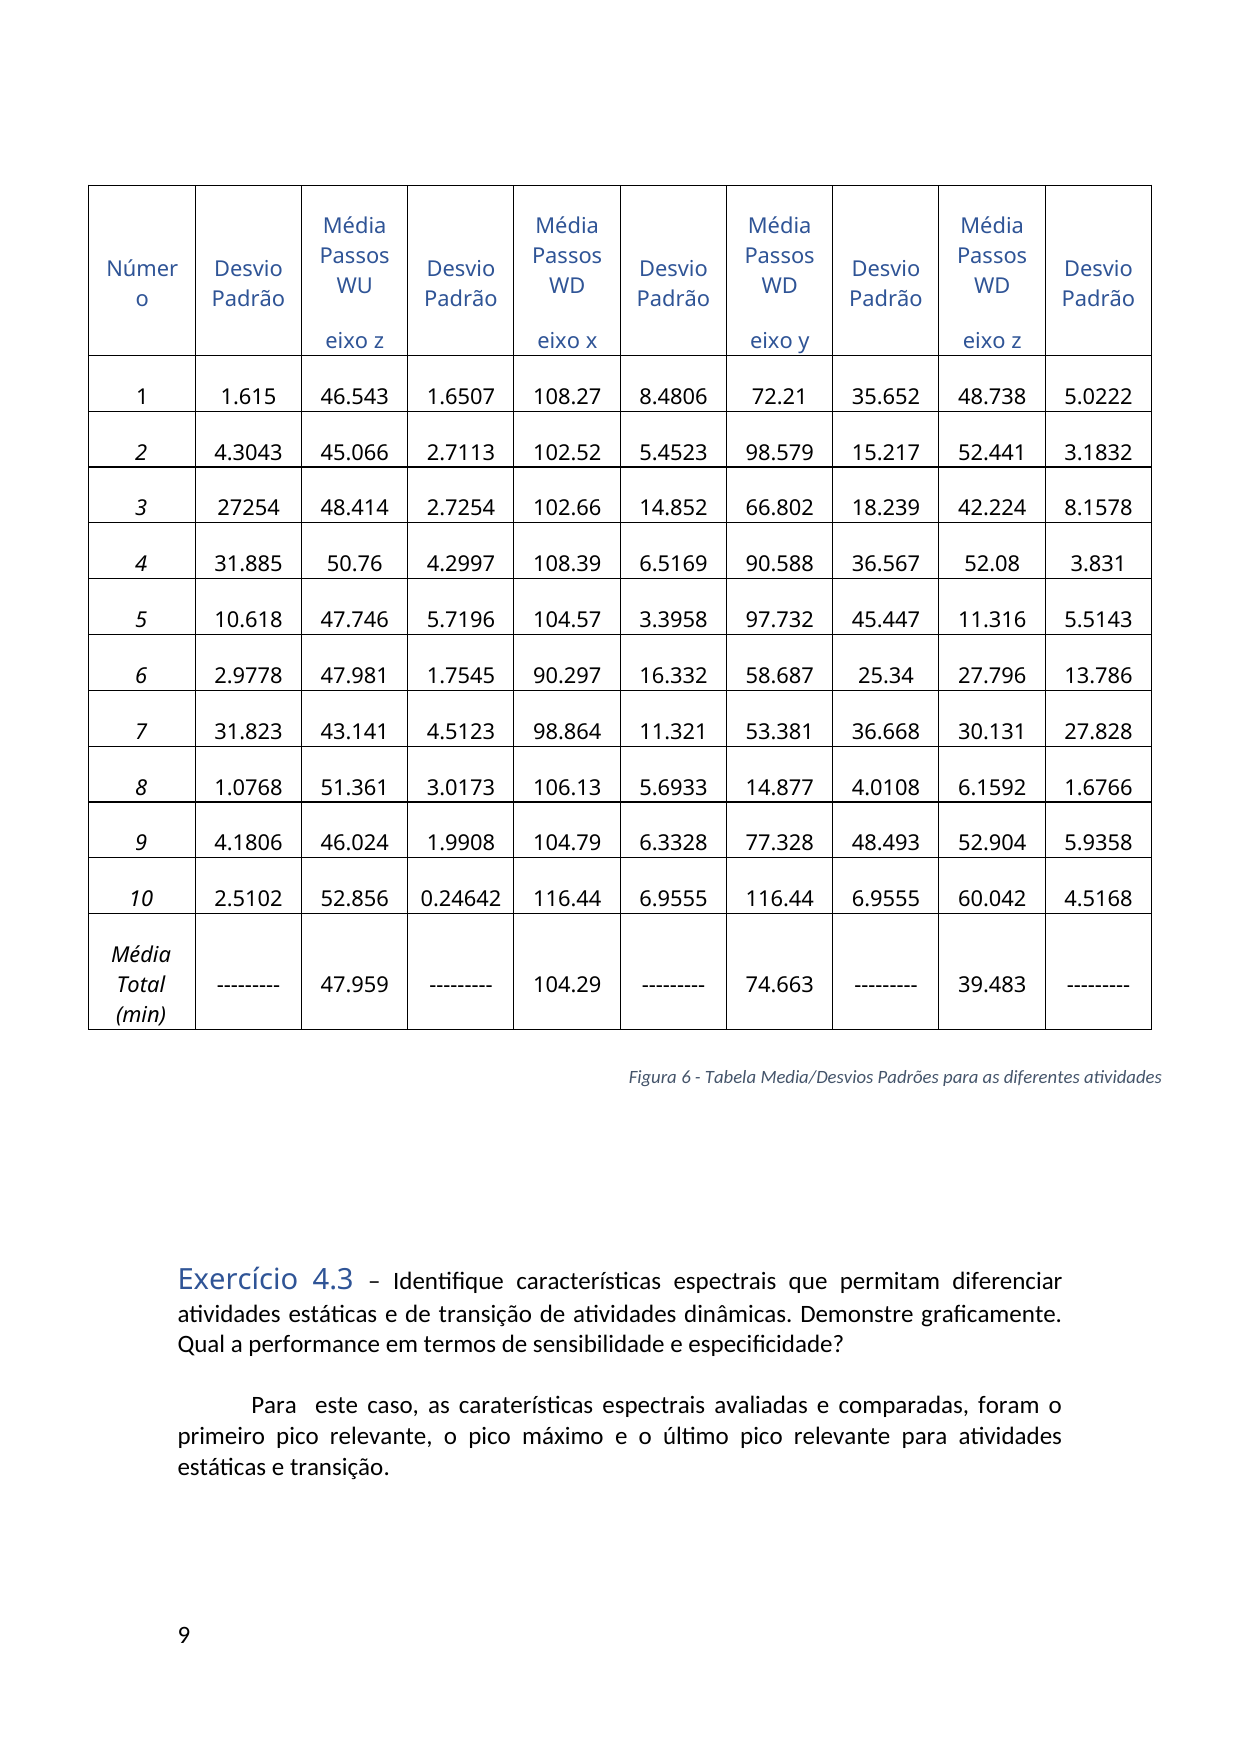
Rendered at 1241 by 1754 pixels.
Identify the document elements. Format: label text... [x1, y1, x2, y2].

table_cell 5.6933 [621, 747, 726, 801]
table_cell 108.39 [514, 523, 620, 578]
table_cell 8.1578 [1046, 468, 1151, 522]
table_cell 97.732 [727, 579, 832, 634]
table_cell 98.864 [514, 691, 620, 746]
table_cell 31.823 [196, 691, 301, 746]
table_cell 52.904 [939, 803, 1045, 857]
table_cell 2.7113 [408, 412, 513, 466]
table_cell 6.3328 [621, 803, 726, 857]
table_cell 106.13 [514, 747, 620, 801]
text Para este caso, as caraterísticas espectrais avaliadas e comparadas, foram o primeiro pico relevante, o pico máximo e o último pico relevante para atividades estáticas e transição. [177, 1390, 1063, 1481]
table_cell 11.316 [939, 579, 1045, 634]
table_cell 13.786 [1046, 635, 1151, 690]
table_cell 52.441 [939, 412, 1045, 466]
table_cell 102.66 [514, 468, 620, 522]
table_cell 6.5169 [621, 523, 726, 578]
table_cell 8.4806 [621, 356, 726, 411]
table_cell 3 [89, 468, 195, 522]
table_cell 50.76 [302, 523, 407, 578]
table_cell 6.9555 [833, 858, 938, 913]
table_cell 9 [89, 803, 195, 857]
table_cell 14.877 [727, 747, 832, 801]
table_cell 72.21 [727, 356, 832, 411]
table_header Desvio Padrão [196, 186, 301, 355]
table_cell 45.066 [302, 412, 407, 466]
table_cell 3.3958 [621, 579, 726, 634]
table_cell 31.885 [196, 523, 301, 578]
table_cell 2 [89, 412, 195, 466]
table_cell --------- [1046, 914, 1151, 1028]
table_cell 4.0108 [833, 747, 938, 801]
table_cell 98.579 [727, 412, 832, 466]
table_cell 1 [89, 356, 195, 411]
table_header Média Passos WD eixo z [939, 186, 1045, 355]
table_cell 2.9778 [196, 635, 301, 690]
table_cell 3.1832 [1046, 412, 1151, 466]
table_cell 18.239 [833, 468, 938, 522]
table_cell 66.802 [727, 468, 832, 522]
table_cell 1.7545 [408, 635, 513, 690]
table_cell 43.141 [302, 691, 407, 746]
table_cell 5 [89, 579, 195, 634]
table_cell 6.9555 [621, 858, 726, 913]
table_cell 10.618 [196, 579, 301, 634]
table_cell 116.44 [727, 858, 832, 913]
table_cell 2.5102 [196, 858, 301, 913]
table_cell 16.332 [621, 635, 726, 690]
table_cell 102.52 [514, 412, 620, 466]
table_cell 15.217 [833, 412, 938, 466]
table_cell 42.224 [939, 468, 1045, 522]
table_cell --------- [196, 914, 301, 1028]
table_cell 1.615 [196, 356, 301, 411]
table_cell 104.79 [514, 803, 620, 857]
table_cell 5.0222 [1046, 356, 1151, 411]
table_header Desvio Padrão [408, 186, 513, 355]
table_cell 6.1592 [939, 747, 1045, 801]
table_cell 77.328 [727, 803, 832, 857]
table_cell 48.493 [833, 803, 938, 857]
table_cell 35.652 [833, 356, 938, 411]
table_header Número [89, 186, 195, 355]
table_cell 5.4523 [621, 412, 726, 466]
table_cell 4.5123 [408, 691, 513, 746]
table_header Média Passos WD eixo y [727, 186, 832, 355]
table_cell 30.131 [939, 691, 1045, 746]
table_cell 11.321 [621, 691, 726, 746]
table_cell 36.668 [833, 691, 938, 746]
table_cell 7 [89, 691, 195, 746]
table_cell 48.738 [939, 356, 1045, 411]
table_cell 47.746 [302, 579, 407, 634]
table_cell 47.959 [302, 914, 407, 1028]
text Exercício 4.3 – Identifique características espectrais que permitam diferenciar atividades estáticas e de transição de atividades dinâmicas. Demonstre graficamente. Qual a performance em termos de sensibilidade e especificidade? [177, 1258, 1063, 1359]
table_header Desvio Padrão [1046, 186, 1151, 355]
table_cell 47.981 [302, 635, 407, 690]
table_cell 53.381 [727, 691, 832, 746]
table_cell 2.7254 [408, 468, 513, 522]
table_cell 4.2997 [408, 523, 513, 578]
table_cell 52.08 [939, 523, 1045, 578]
table_header Desvio Padrão [833, 186, 938, 355]
table_cell 14.852 [621, 468, 726, 522]
table_cell 74.663 [727, 914, 832, 1028]
table_cell --------- [621, 914, 726, 1028]
table_cell 27.796 [939, 635, 1045, 690]
table_cell 90.588 [727, 523, 832, 578]
table_cell --------- [408, 914, 513, 1028]
table_cell 4 [89, 523, 195, 578]
table_cell 4.1806 [196, 803, 301, 857]
table_cell 116.44 [514, 858, 620, 913]
table_cell 4.3043 [196, 412, 301, 466]
table_cell 52.856 [302, 858, 407, 913]
table_cell 8 [89, 747, 195, 801]
table_cell 4.5168 [1046, 858, 1151, 913]
table_cell 1.0768 [196, 747, 301, 801]
table_cell 51.361 [302, 747, 407, 801]
table_cell 1.6507 [408, 356, 513, 411]
table_cell 104.57 [514, 579, 620, 634]
table_header Média Passos WU eixo z [302, 186, 407, 355]
table_cell 46.024 [302, 803, 407, 857]
table_cell 39.483 [939, 914, 1045, 1028]
table_cell 1.6766 [1046, 747, 1151, 801]
table_cell Média Total (min) [89, 914, 195, 1028]
table_cell 27254 [196, 468, 301, 522]
table_header Média Passos WD eixo x [514, 186, 620, 355]
table_cell 48.414 [302, 468, 407, 522]
table_cell 46.543 [302, 356, 407, 411]
table_cell 36.567 [833, 523, 938, 578]
table_header Desvio Padrão [621, 186, 726, 355]
table_cell 90.297 [514, 635, 620, 690]
table_cell 10 [89, 858, 195, 913]
table_cell 5.7196 [408, 579, 513, 634]
table_cell 27.828 [1046, 691, 1151, 746]
table_cell 104.29 [514, 914, 620, 1028]
table_cell 58.687 [727, 635, 832, 690]
table_cell 6 [89, 635, 195, 690]
table_cell --------- [833, 914, 938, 1028]
table_cell 5.9358 [1046, 803, 1151, 857]
table_cell 60.042 [939, 858, 1045, 913]
table_cell 3.831 [1046, 523, 1151, 578]
table_cell 108.27 [514, 356, 620, 411]
table_cell 0.24642 [408, 858, 513, 913]
table_cell 5.5143 [1046, 579, 1151, 634]
table_cell 1.9908 [408, 803, 513, 857]
table_cell 3.0173 [408, 747, 513, 801]
table_cell 25.34 [833, 635, 938, 690]
table_cell 45.447 [833, 579, 938, 634]
